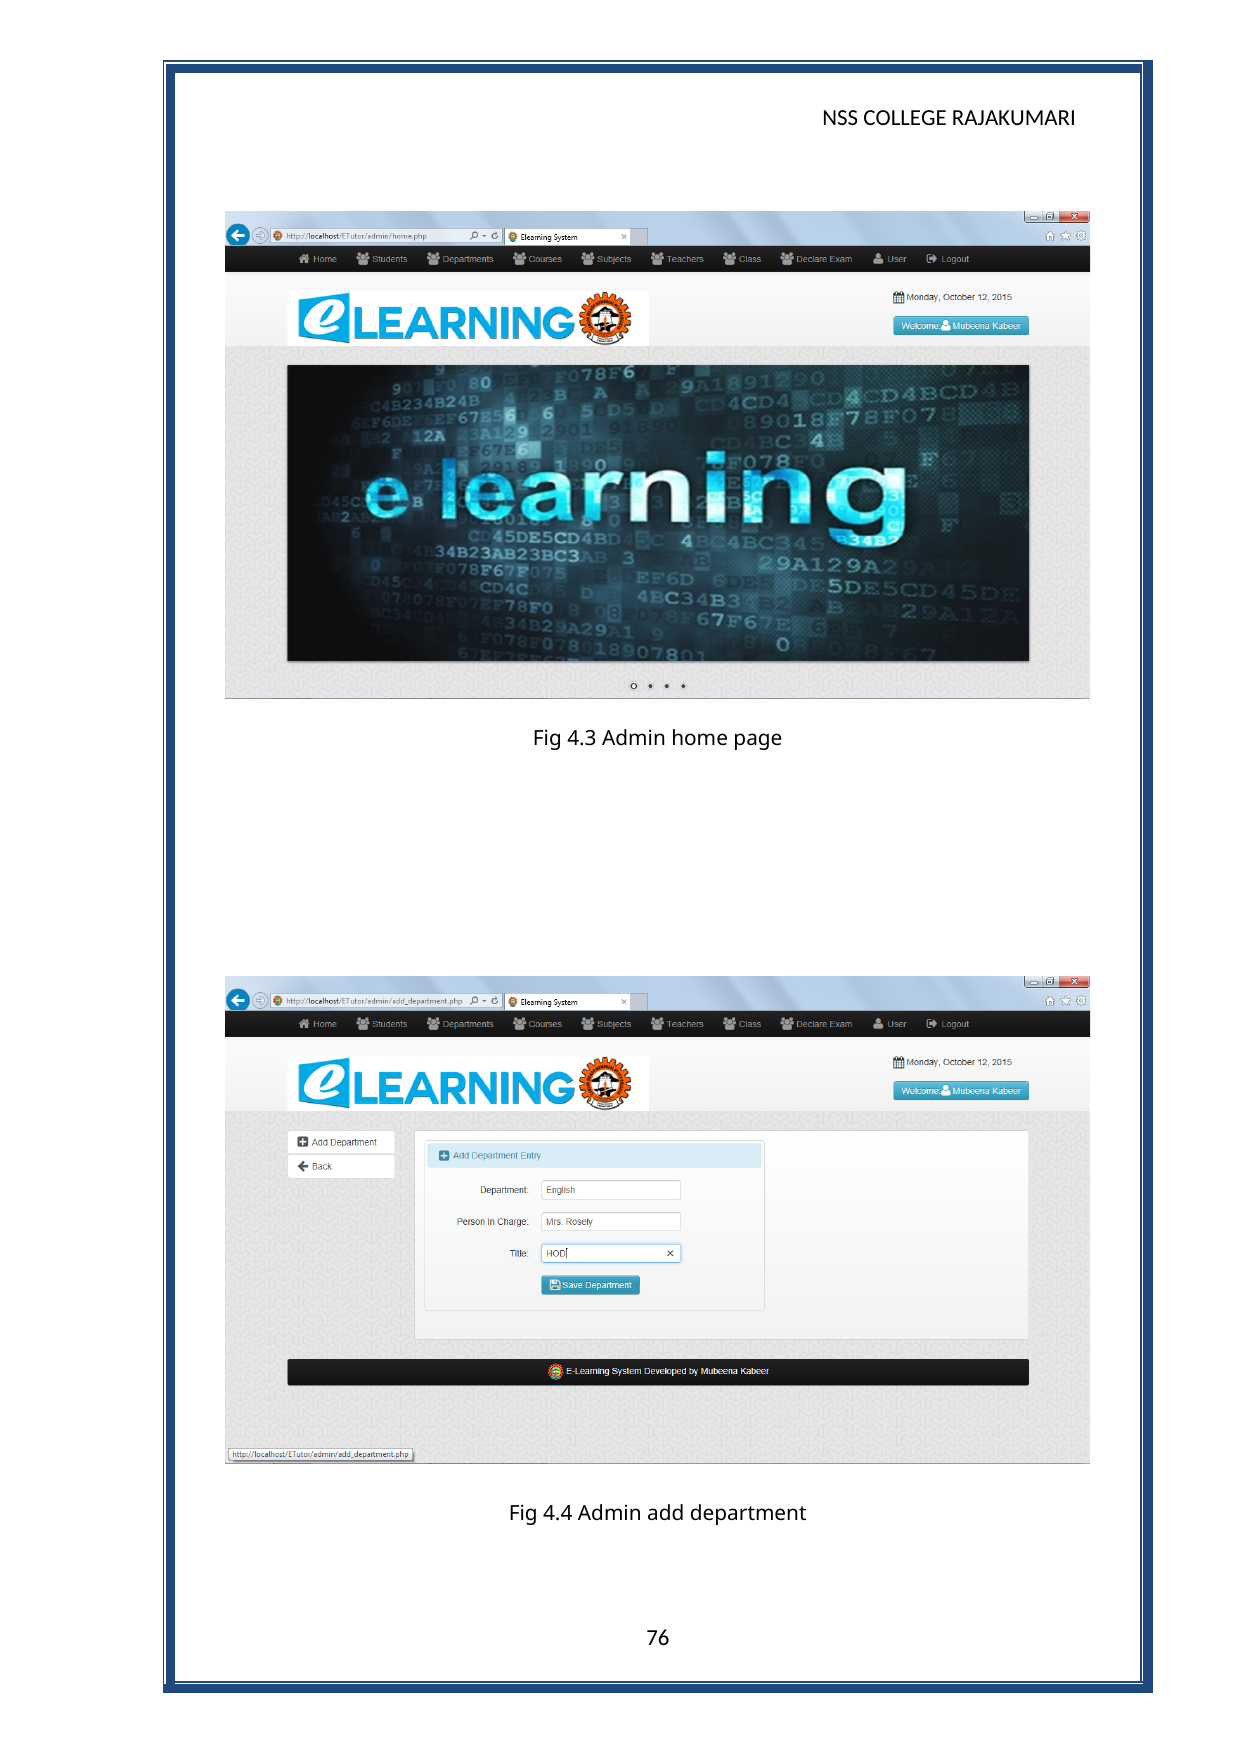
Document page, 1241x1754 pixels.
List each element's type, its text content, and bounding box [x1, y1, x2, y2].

text Fig 4.4 Admin add department [225, 1498, 1090, 1526]
picture [225, 976, 1091, 1464]
picture [225, 211, 1091, 699]
text Fig 4.3 Admin home page [225, 723, 1090, 752]
